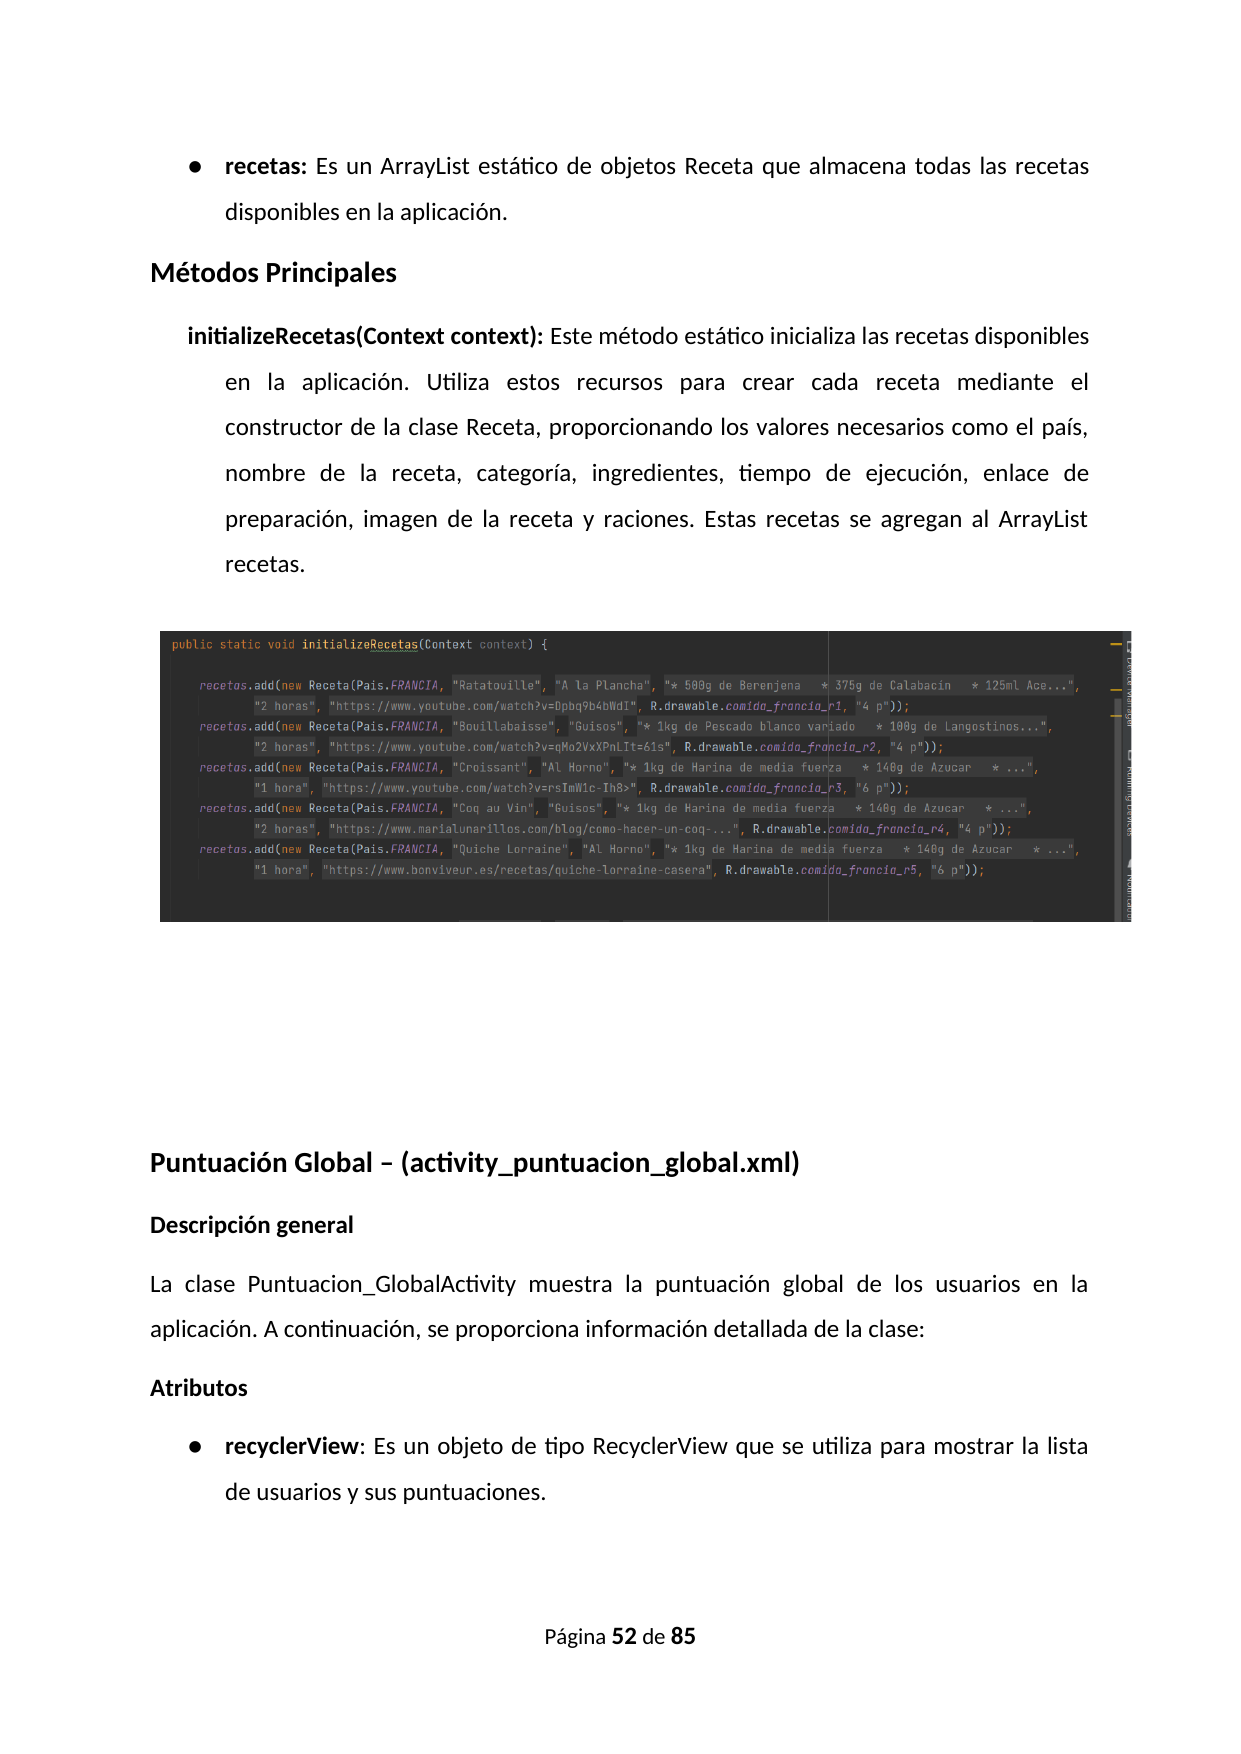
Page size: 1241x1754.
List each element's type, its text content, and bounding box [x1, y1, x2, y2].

list initializeRecetas(Context context): Este método estático inicializa las recetas disponibles en la aplicación. Utiliza estos recursos para crear cada receta mediante el constructor de la clase Receta, proporcionando los valores necesarios como el país, nombre de la receta, categoría, ingredientes, tiempo de ejecución, enlace de preparación, imagen de la receta y raciones. Estas recetas se agregan al ArrayList recetas. [187, 320, 1090, 579]
text Atributos [150, 1372, 1090, 1402]
text Métodos Principales [150, 254, 1090, 289]
list recyclerView: Es un objeto de tipo RecyclerView que se utiliza para mostrar la lista de usuarios y sus puntuaciones. [187, 1430, 1090, 1506]
text La clase Puntuacion_GlobalActivity muestra la puntuación global de los usuarios en la aplicación. A continuación, se proporciona información detallada de la clase: [150, 1268, 1090, 1344]
list recetas: Es un ArrayList estático de objetos Receta que almacena todas las recetas disponibles en la aplicación. [187, 150, 1090, 226]
text Descripción general [150, 1209, 1090, 1240]
subtitle Puntuación Global – (activity_puntuacion_global.xml) [150, 1144, 1090, 1179]
picture [160, 631, 1132, 922]
